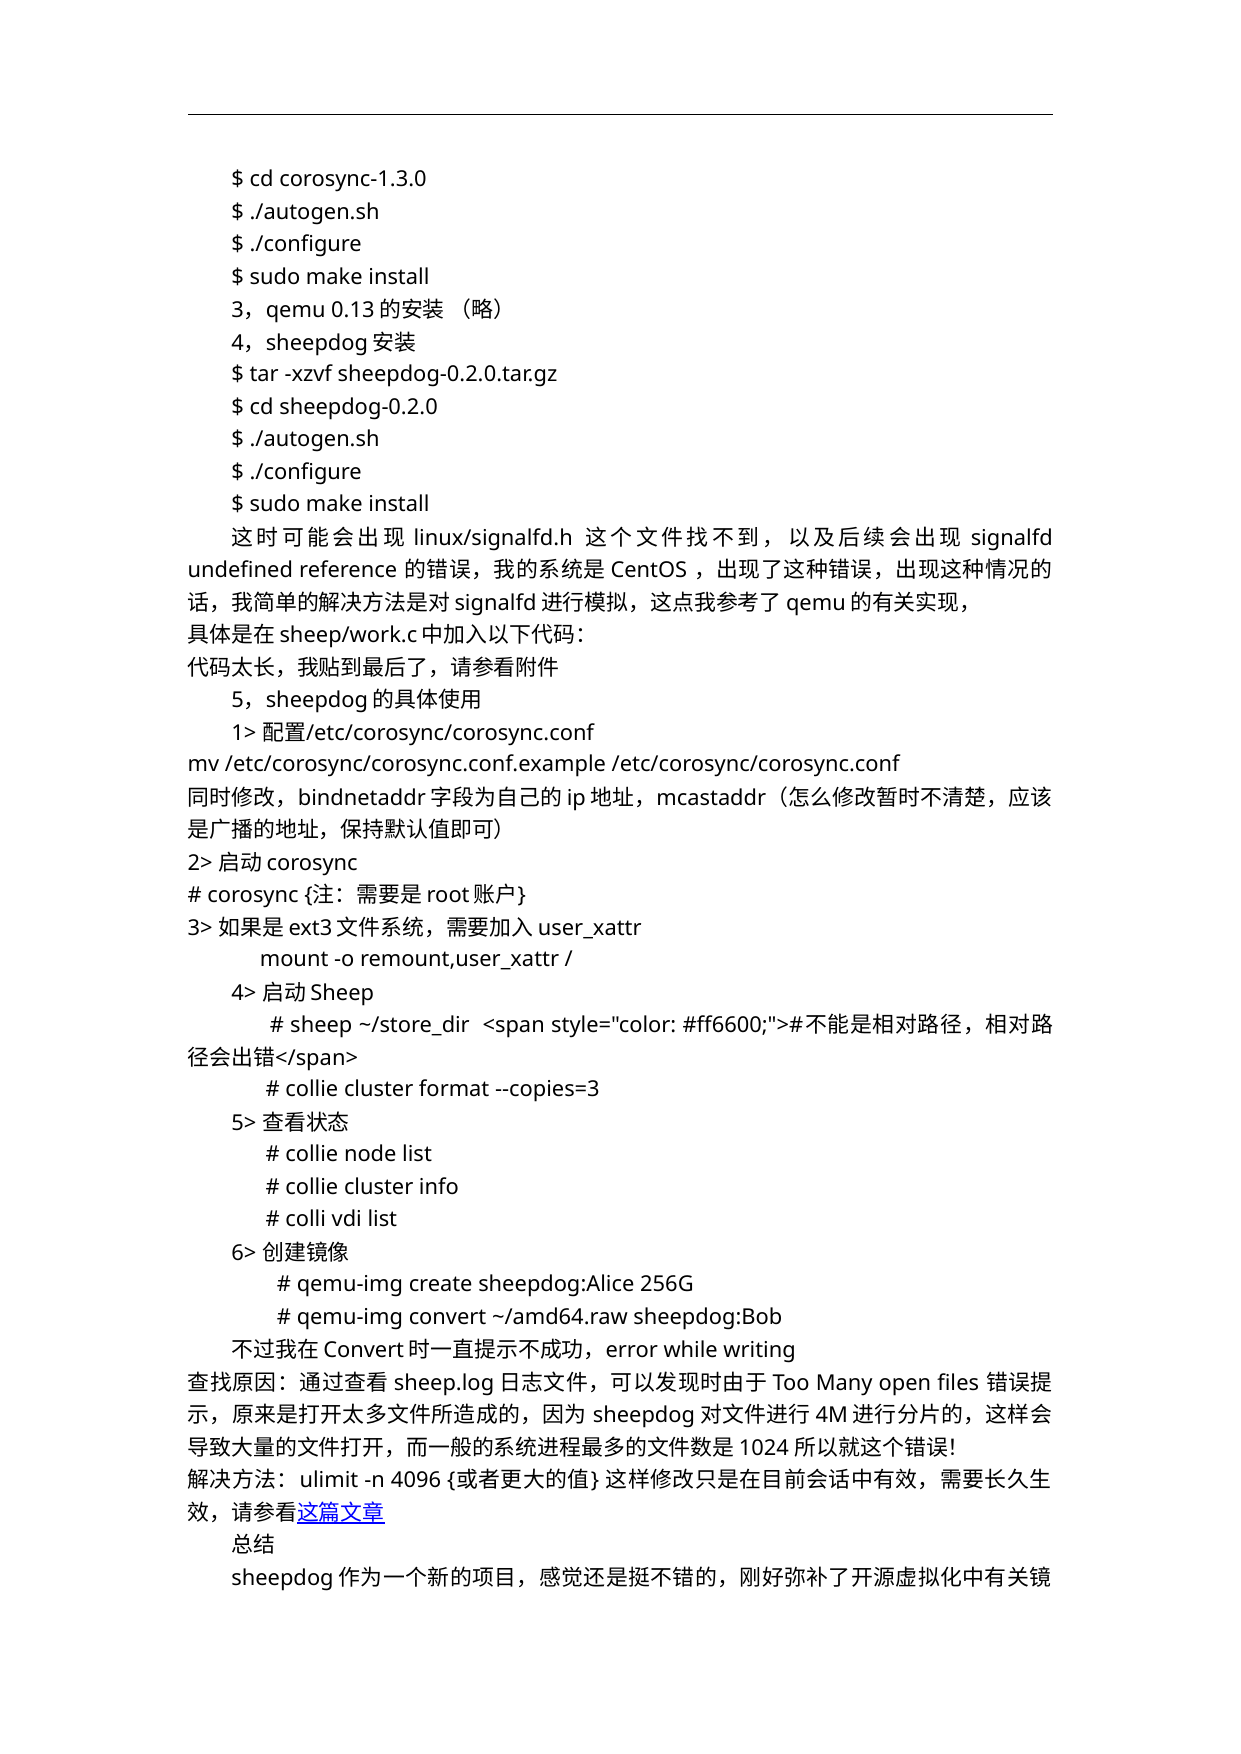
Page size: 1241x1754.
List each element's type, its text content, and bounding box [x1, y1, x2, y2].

text $ ./autogen.sh [187, 194, 1053, 227]
text $ ./autogen.sh [187, 422, 1053, 454]
text 总结 [187, 1527, 1053, 1559]
text 4，sheepdog安装 [187, 324, 1053, 357]
text $ tar -xzvf sheepdog-0.2.0.tar.gz [187, 357, 1053, 389]
text # colli vdi list [187, 1202, 1053, 1234]
text 5> 查看状态 [187, 1104, 1053, 1137]
text # collie node list [187, 1137, 1053, 1169]
text mount -o remount,user_xattr / [187, 942, 1053, 974]
text # qemu-img create sheepdog:Alice 256G [187, 1267, 1053, 1299]
text $ ./configure [187, 227, 1053, 259]
text $ ./configure [187, 454, 1053, 487]
text 4> 启动Sheep [187, 974, 1053, 1007]
text # collie cluster format --copies=3 [187, 1072, 1053, 1104]
text $ sudo make install [187, 487, 1053, 519]
text $ cd sheepdog-0.2.0 [187, 389, 1053, 422]
text # qemu-img convert ~/amd64.raw sheepdog:Bob [187, 1299, 1053, 1332]
text $ cd corosync-1.3.0 [187, 162, 1053, 194]
text 这时可能会出现linux/signalfd.h 这个文件找不到，以及后续会出现signalfd undefined reference 的错误，我的系统是CentOS ，出现了这种错误，出现这种情况的话，我简单的解决方法是对signalfd进行模拟，这点我参考了qemu的有关实现， 具体是在sheep/work.c中加入以下代码： 代码太长，我贴到最后了，请参看附件 [187, 519, 1053, 682]
text 1> 配置/etc/corosync/corosync.conf mv /etc/corosync/corosync.conf.example /etc/corosync/corosync.conf 同时修改，bindnetaddr字段为自己的ip地址，mcastaddr（怎么修改暂时不清楚，应该是广播的地址，保持默认值即可） 2> 启动corosync # corosync {注：需要是root账户} 3> 如果是ext3文件系统，需要加入user_xattr [187, 714, 1053, 942]
text 6> 创建镜像 [187, 1234, 1053, 1267]
text 5，sheepdog的具体使用 [187, 682, 1053, 714]
text # collie cluster info [187, 1169, 1053, 1202]
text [187, 1559, 1053, 1592]
text 不过我在Convert时一直提示不成功，error while writing 查找原因：通过查看sheep.log日志文件，可以发现时由于Too Many open files 错误提示，原来是打开太多文件所造成的，因为sheepdog对文件进行4M进行分片的，这样会导致大量的文件打开，而一般的系统进程最多的文件数是1024 所以就这个错误！ 解决方法：ulimit -n 4096 {或者更大的值} 这样修改只是在目前会话中有效，需要长久生效，请参看这篇文章 [187, 1332, 1053, 1527]
text # sheep ~/store_dir <span style="color: #ff6600;">#不能是相对路径，相对路径会出错</span> [187, 1007, 1053, 1072]
text 3，qemu 0.13的安装 （略） [187, 292, 1053, 324]
text $ sudo make install [187, 259, 1053, 292]
